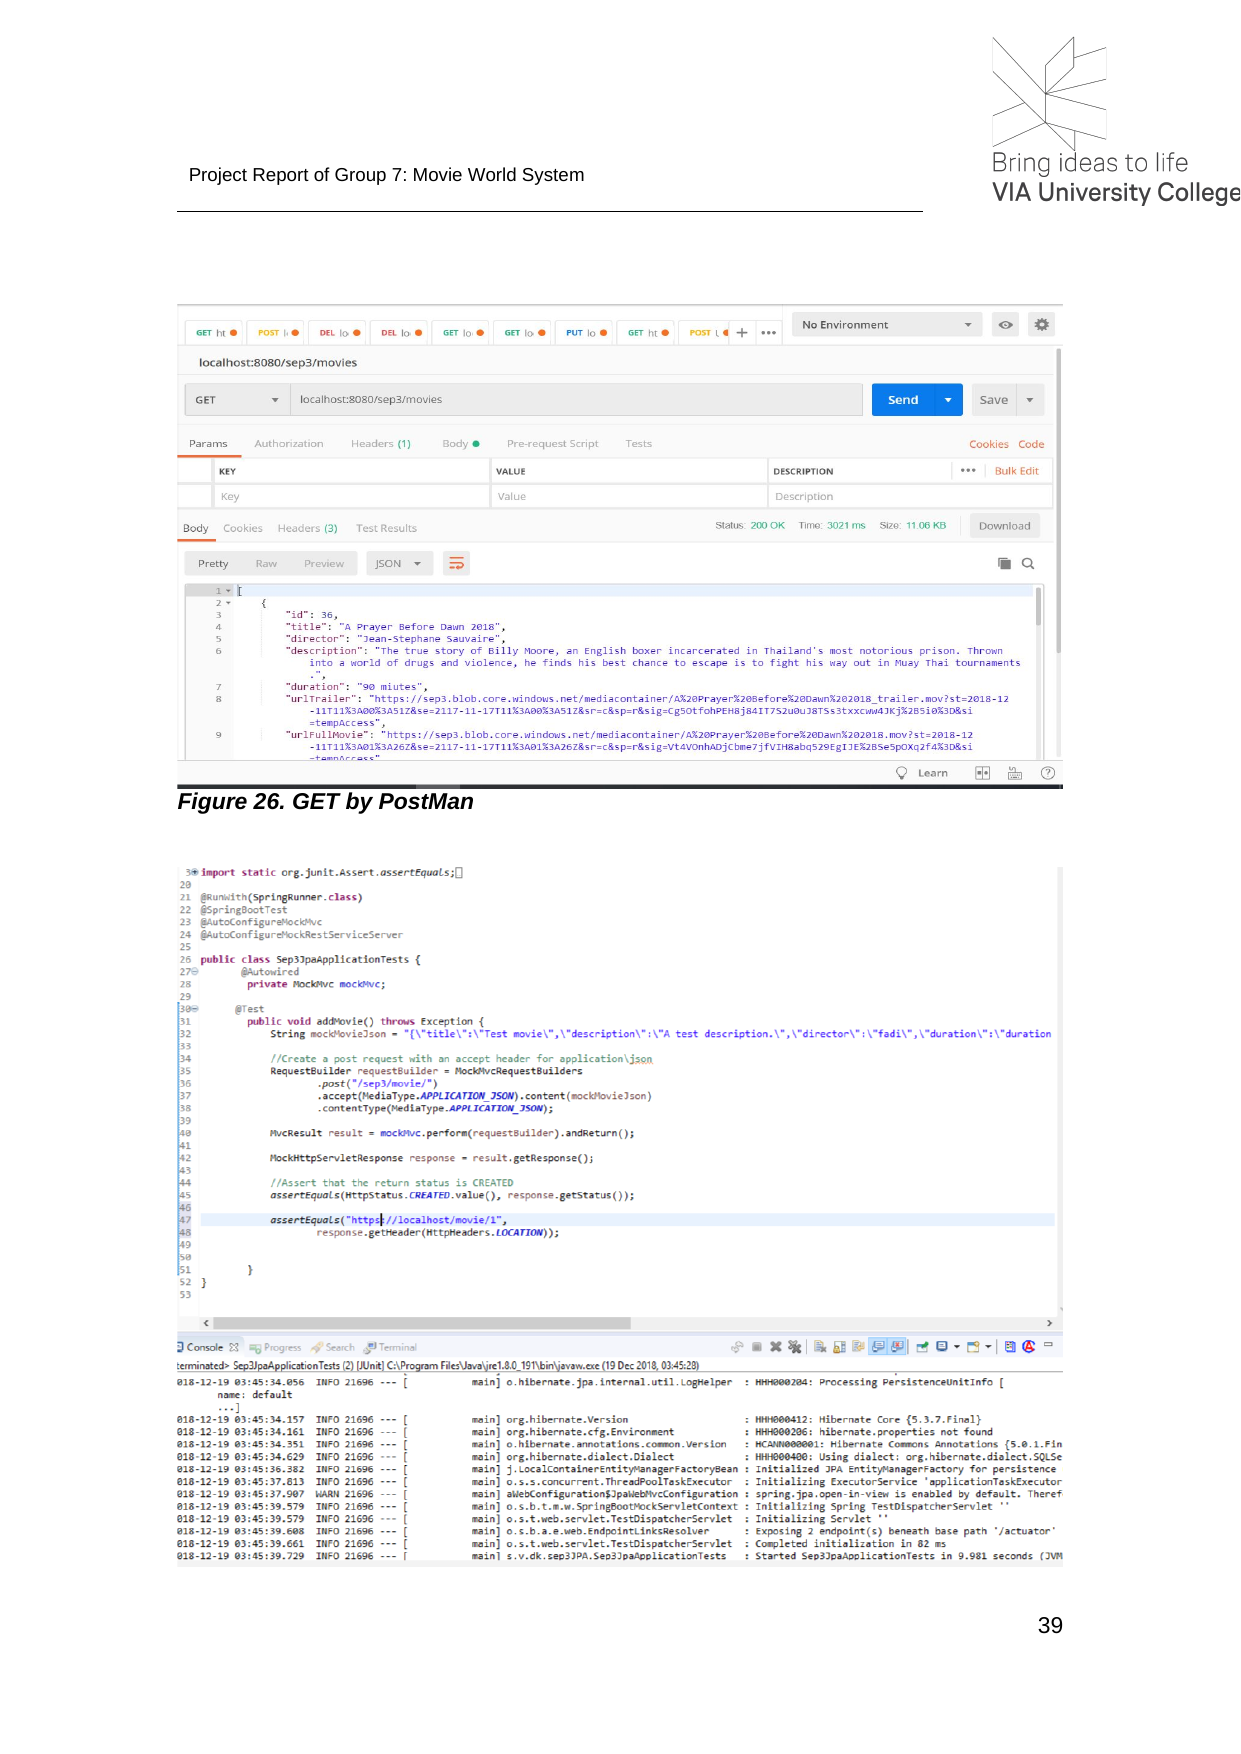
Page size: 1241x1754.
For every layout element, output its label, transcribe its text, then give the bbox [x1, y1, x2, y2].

picture [991, 36, 1241, 206]
picture [177, 867, 1063, 1567]
picture [177, 304, 1063, 789]
text Figure 26. GET by PostMan [177, 789, 1063, 814]
